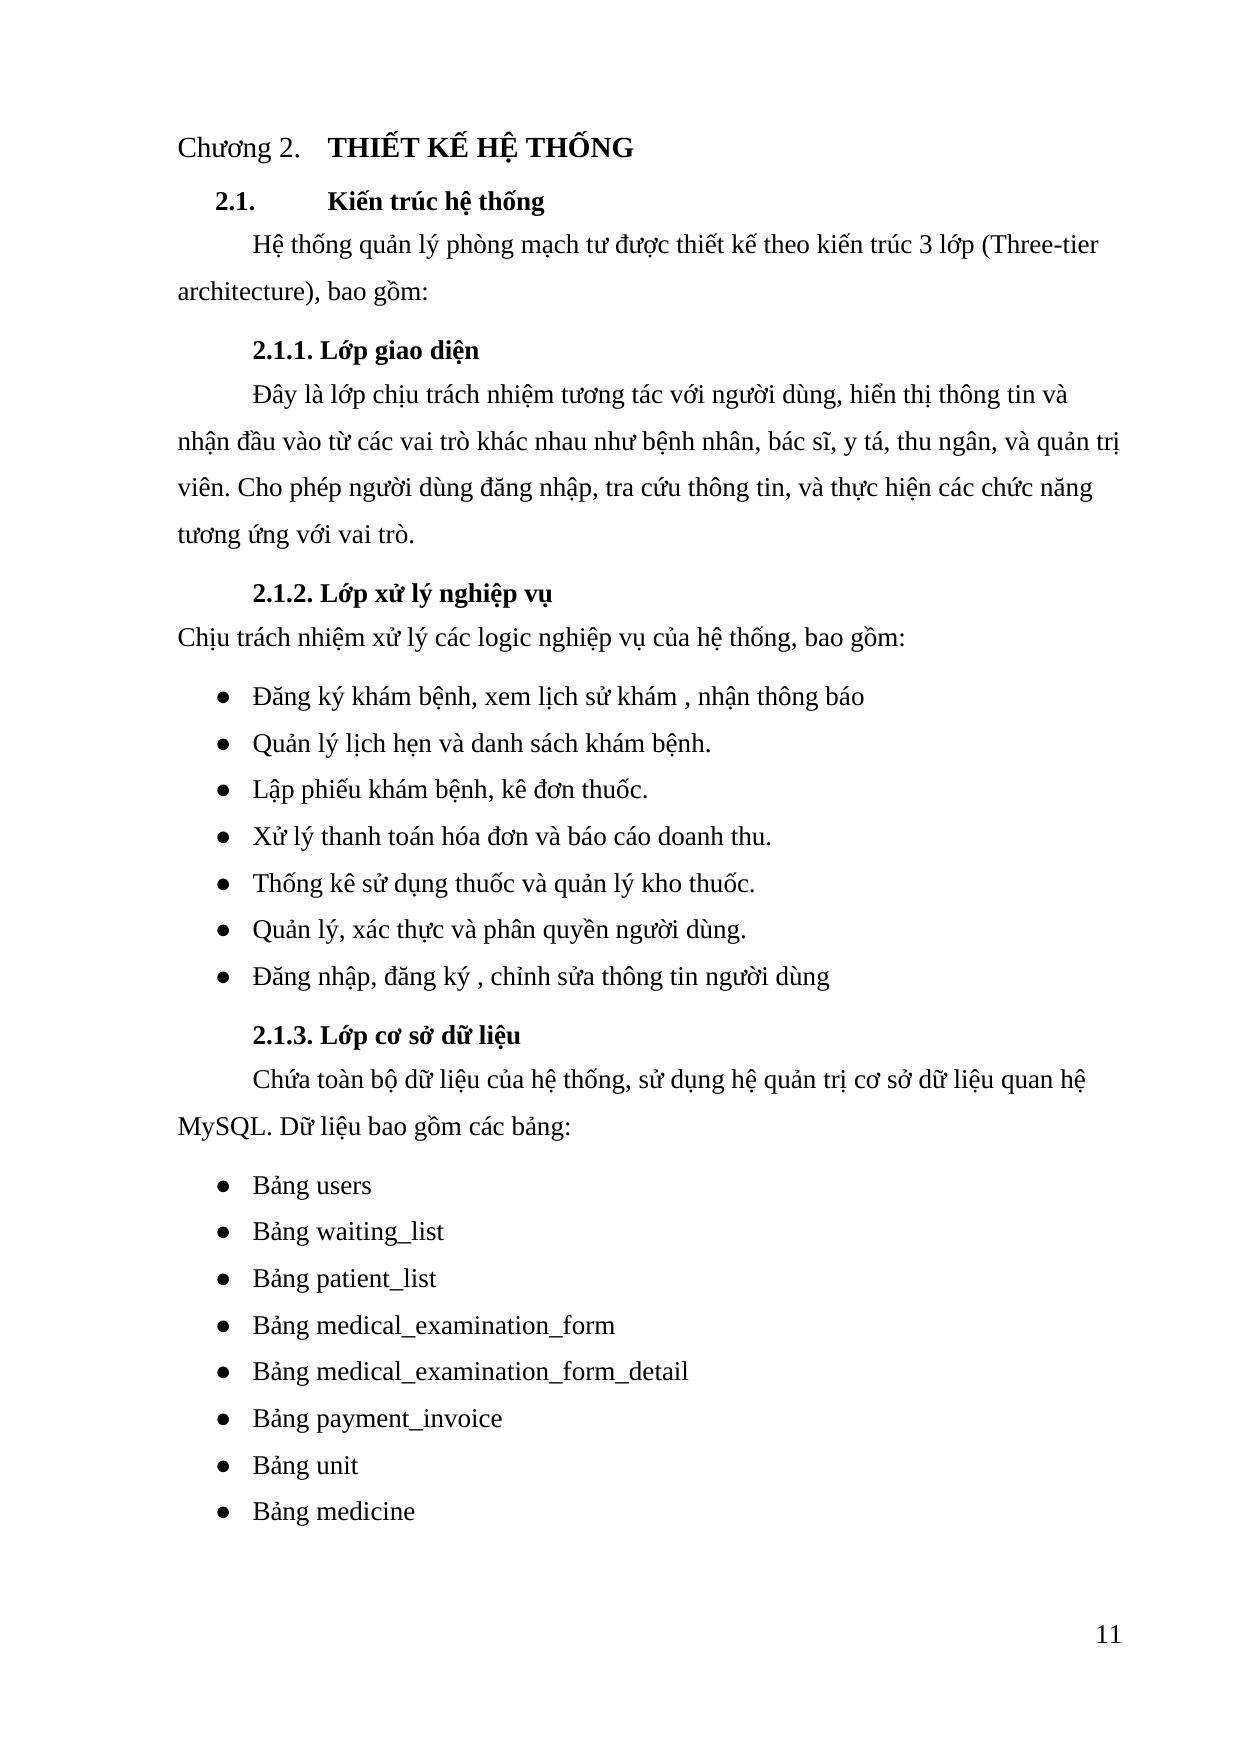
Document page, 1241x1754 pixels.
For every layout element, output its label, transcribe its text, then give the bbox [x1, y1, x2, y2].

list Đăng ký khám bệnh, xem lịch sử khám , nhận thông báo [215, 680, 1122, 711]
subtitle 2.1.2. Lớp xử lý nghiệp vụ [252, 577, 1122, 608]
list Bảng users [215, 1169, 1122, 1200]
list Bảng medical_examination_form [215, 1309, 1122, 1340]
list Bảng unit [215, 1449, 1122, 1480]
list Đăng nhập, đăng ký , chỉnh sửa thông tin người dùng [215, 960, 1122, 991]
list Lập phiếu khám bệnh, kê đơn thuốc. [215, 773, 1122, 804]
list Quản lý lịch hẹn và danh sách khám bệnh. [215, 727, 1122, 758]
list Thống kê sử dụng thuốc và quản lý kho thuốc. [215, 867, 1122, 898]
subtitle Kiến trúc hệ thống [215, 185, 1122, 216]
subtitle 2.1.3. Lớp cơ sở dữ liệu [252, 1019, 1122, 1050]
subtitle 2.1.1. Lớp giao diện [252, 334, 1122, 366]
list Quản lý, xác thực và phân quyền người dùng. [215, 913, 1122, 944]
list Bảng medical_examination_form_detail [215, 1355, 1122, 1387]
list Xử lý thanh toán hóa đơn và báo cáo doanh thu. [215, 820, 1122, 851]
text Đây là lớp chịu trách nhiệm tương tác với người dùng, hiển thị thông tin và nhận đầu vào từ các vai trò khác nhau như bệnh nhân, bác sĩ, y tá, thu ngân, và quản trị viên. Cho phép người dùng đăng nhập, tra cứu thông tin, và thực hiện các chức năng tương ứng với vai trò. [177, 378, 1122, 549]
text Hệ thống quản lý phòng mạch tư được thiết kế theo kiến trúc 3 lớp (Three-tier architecture), bao gồm: [177, 229, 1122, 306]
list Bảng waiting_list [215, 1215, 1122, 1247]
list Bảng medicine [215, 1495, 1122, 1527]
text Chứa toàn bộ dữ liệu của hệ thống, sử dụng hệ quản trị cơ sở dữ liệu quan hệ MySQL. Dữ liệu bao gồm các bảng: [177, 1063, 1122, 1141]
text Chịu trách nhiệm xử lý các logic nghiệp vụ của hệ thống, bao gồm: [177, 621, 1122, 652]
list Bảng patient_list [215, 1262, 1122, 1293]
subtitle THIẾT KẾ HỆ THỐNG [177, 131, 1122, 164]
list Bảng payment_invoice [215, 1402, 1122, 1433]
